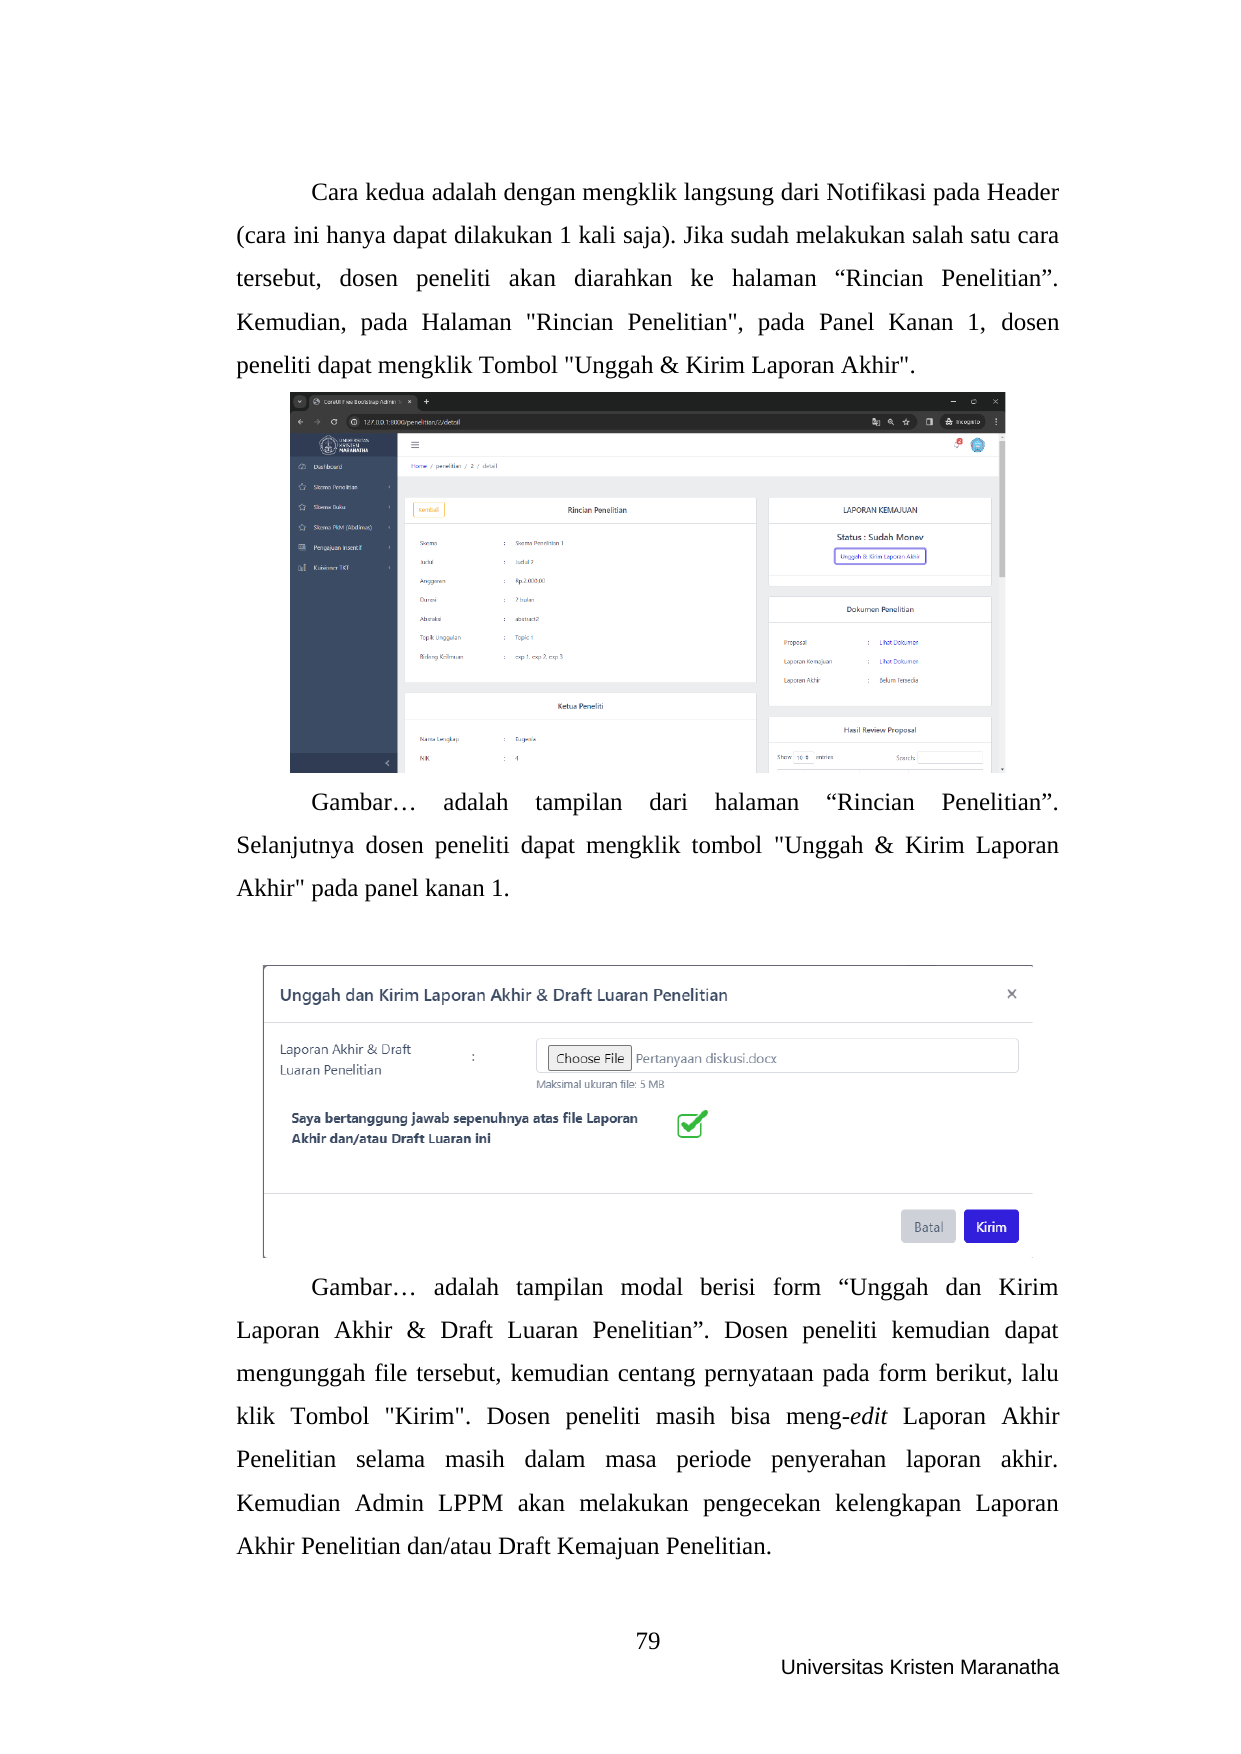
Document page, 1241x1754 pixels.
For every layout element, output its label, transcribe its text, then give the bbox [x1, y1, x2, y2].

text Cara kedua adalah dengan mengklik langsung dari Notifikasi pada Header (cara ini hanya dapat dilakukan 1 kali saja). Jika sudah melakukan salah satu cara tersebut, dosen peneliti akan diarahkan ke halaman “Rincian Penelitian”. Kemudian, pada Halaman "Rincian Penelitian", pada Panel Kanan 1, dosen peneliti dapat mengklik Tombol "Unggah & Kirim Laporan Akhir". [236, 177, 1059, 378]
picture [262, 965, 1033, 1258]
picture [290, 392, 1006, 773]
